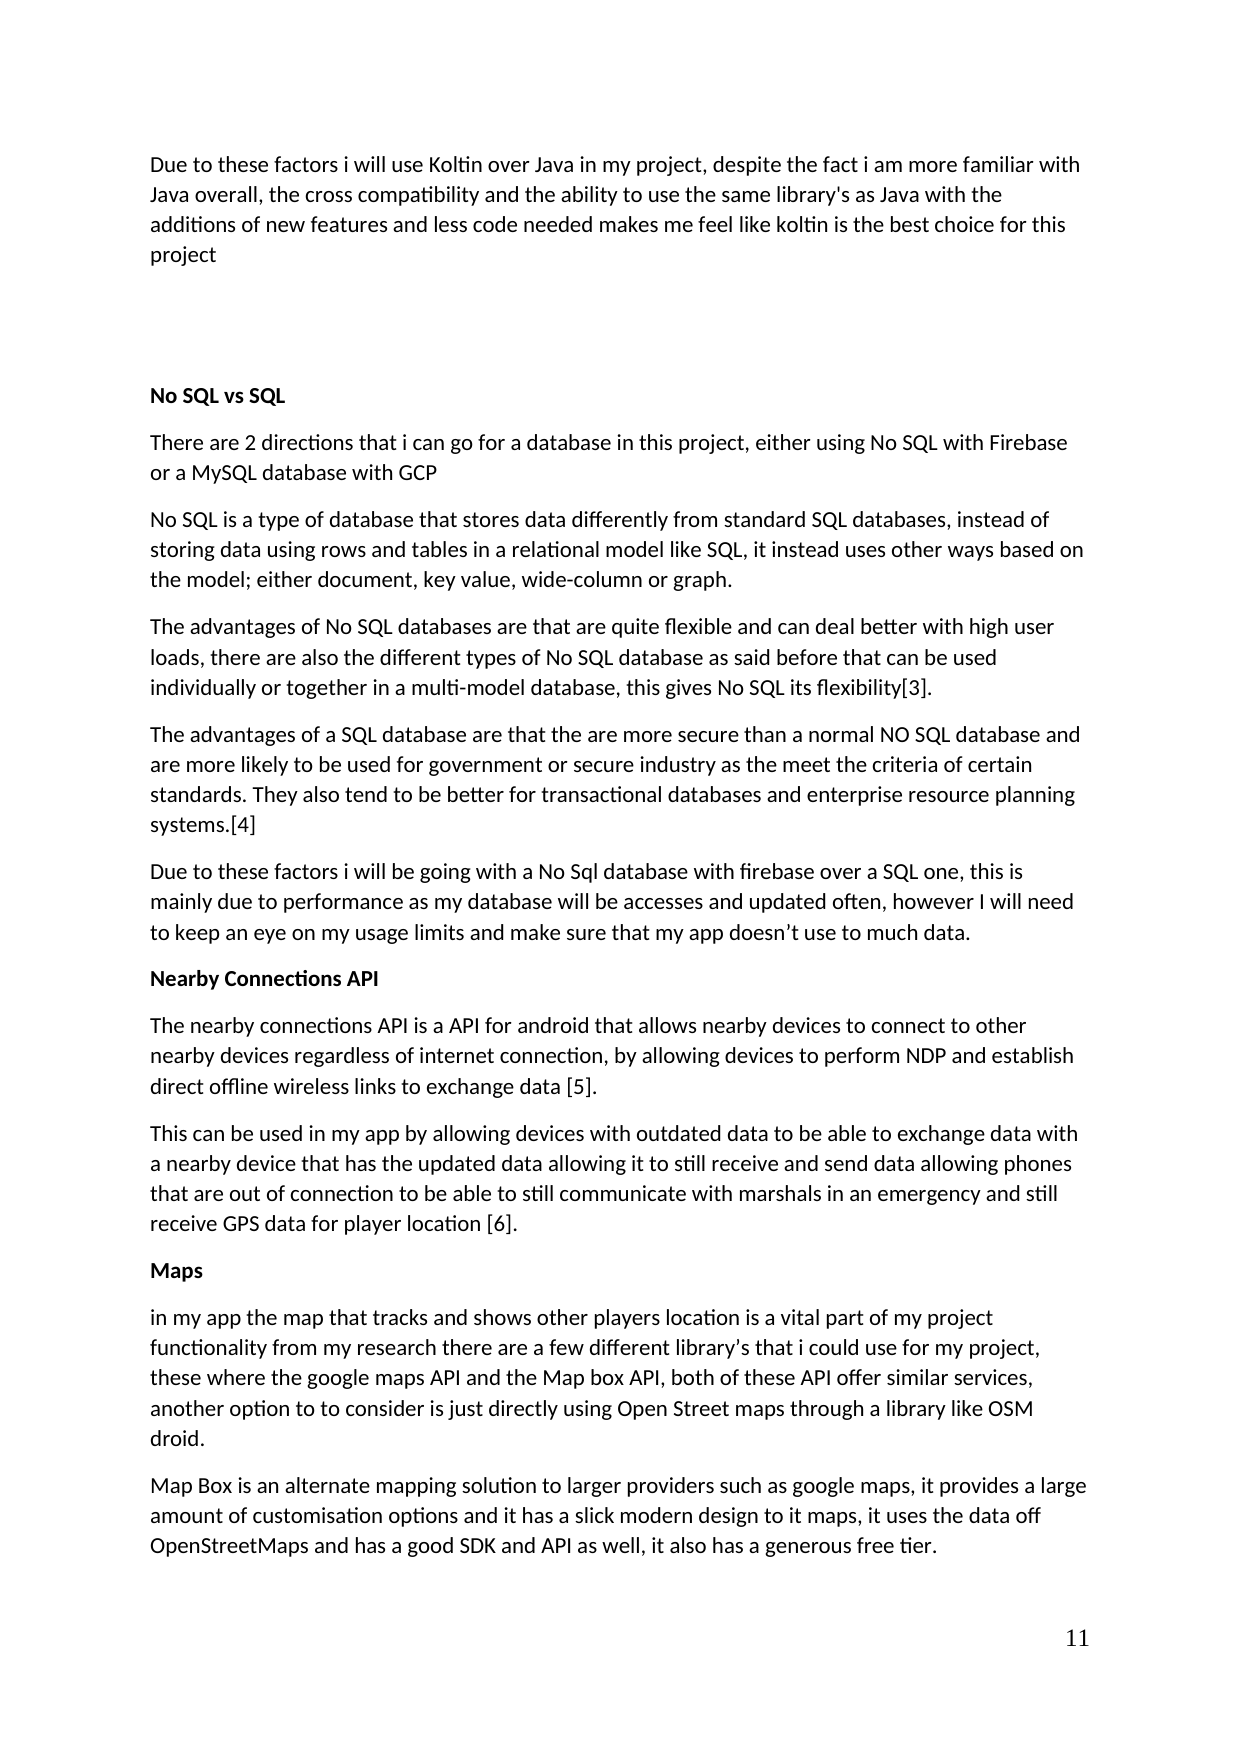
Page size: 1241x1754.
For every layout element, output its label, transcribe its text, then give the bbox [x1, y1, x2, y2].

text This can be used in my app by allowing devices with outdated data to be able to exchange data with a nearby device that has the updated data allowing it to still receive and send data allowing phones that are out of connection to be able to still communicate with marshals in an emergency and still receive GPS data for player location [6]. [150, 1119, 1090, 1237]
text Nearby Connections API [150, 964, 1090, 993]
text There are 2 directions that i can go for a database in this project, either using No SQL with Firebase or a MySQL database with GCP [150, 428, 1090, 486]
text Due to these factors i will be going with a No Sql database with firebase over a SQL one, this is mainly due to performance as my database will be accesses and updated often, however I will need to keep an eye on my usage limits and make sure that my app doesn’t use to much data. [150, 857, 1090, 946]
text No SQL is a type of database that stores data differently from standard SQL databases, instead of storing data using rows and tables in a relational model like SQL, it instead uses other ways based on the model; either document, key value, wide-column or graph. [150, 505, 1090, 594]
text The advantages of a SQL database are that the are more secure than a normal NO SQL database and are more likely to be used for government or secure industry as the meet the criteria of certain standards. They also tend to be better for transactional databases and enterprise resource planning systems.[4] [150, 720, 1090, 838]
text The nearby connections API is a API for android that allows nearby devices to connect to other nearby devices regardless of internet connection, by allowing devices to perform NDP and establish direct offline wireless links to exchange data [5]. [150, 1011, 1090, 1100]
text in my app the map that tracks and shows other players location is a vital part of my project functionality from my research there are a few different library’s that i could use for my project, these where the google maps API and the Map box API, both of these API offer similar services, another option to to consider is just directly using Open Street maps through a library like OSM droid. [150, 1303, 1090, 1452]
text No SQL vs SQL [150, 381, 1090, 409]
text Due to these factors i will use Koltin over Java in my project, despite the fact i am more familiar with Java overall, the cross compatibility and the ability to use the same library's as Java with the additions of new features and less code needed makes me feel like koltin is the best choice for this project [150, 150, 1090, 269]
text The advantages of No SQL databases are that are quite flexible and can deal better with high user loads, there are also the different types of No SQL database as said before that can be used individually or together in a multi-model database, this gives No SQL its flexibility[3]. [150, 612, 1090, 701]
text Maps [150, 1256, 1090, 1284]
text Map Box is an alternate mapping solution to larger providers such as google maps, it provides a large amount of customisation options and it has a slick modern design to it maps, it uses the data off OpenStreetMaps and has a good SDK and API as well, it also has a generous free tier. [150, 1471, 1090, 1559]
